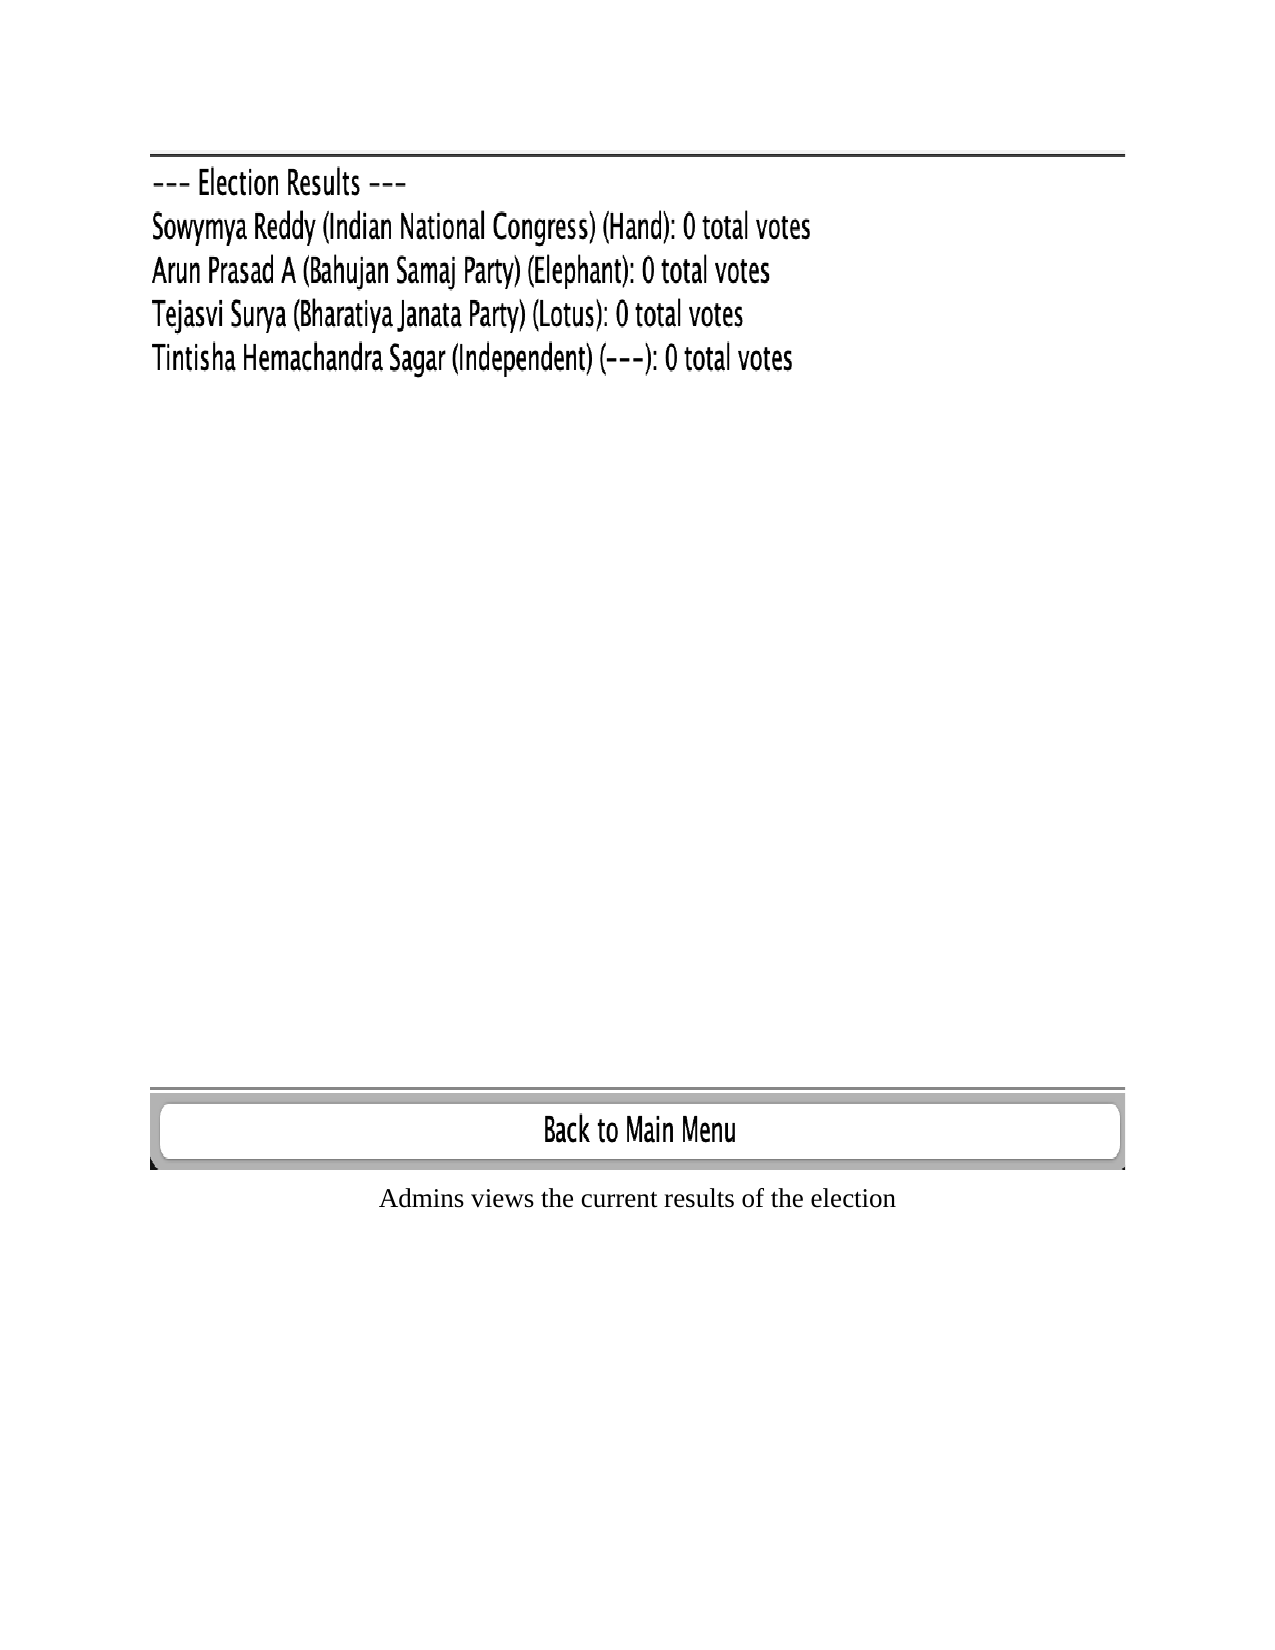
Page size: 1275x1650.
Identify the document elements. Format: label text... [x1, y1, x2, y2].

text Admins views the current results of the election [150, 1183, 1125, 1214]
picture [150, 150, 1125, 1170]
